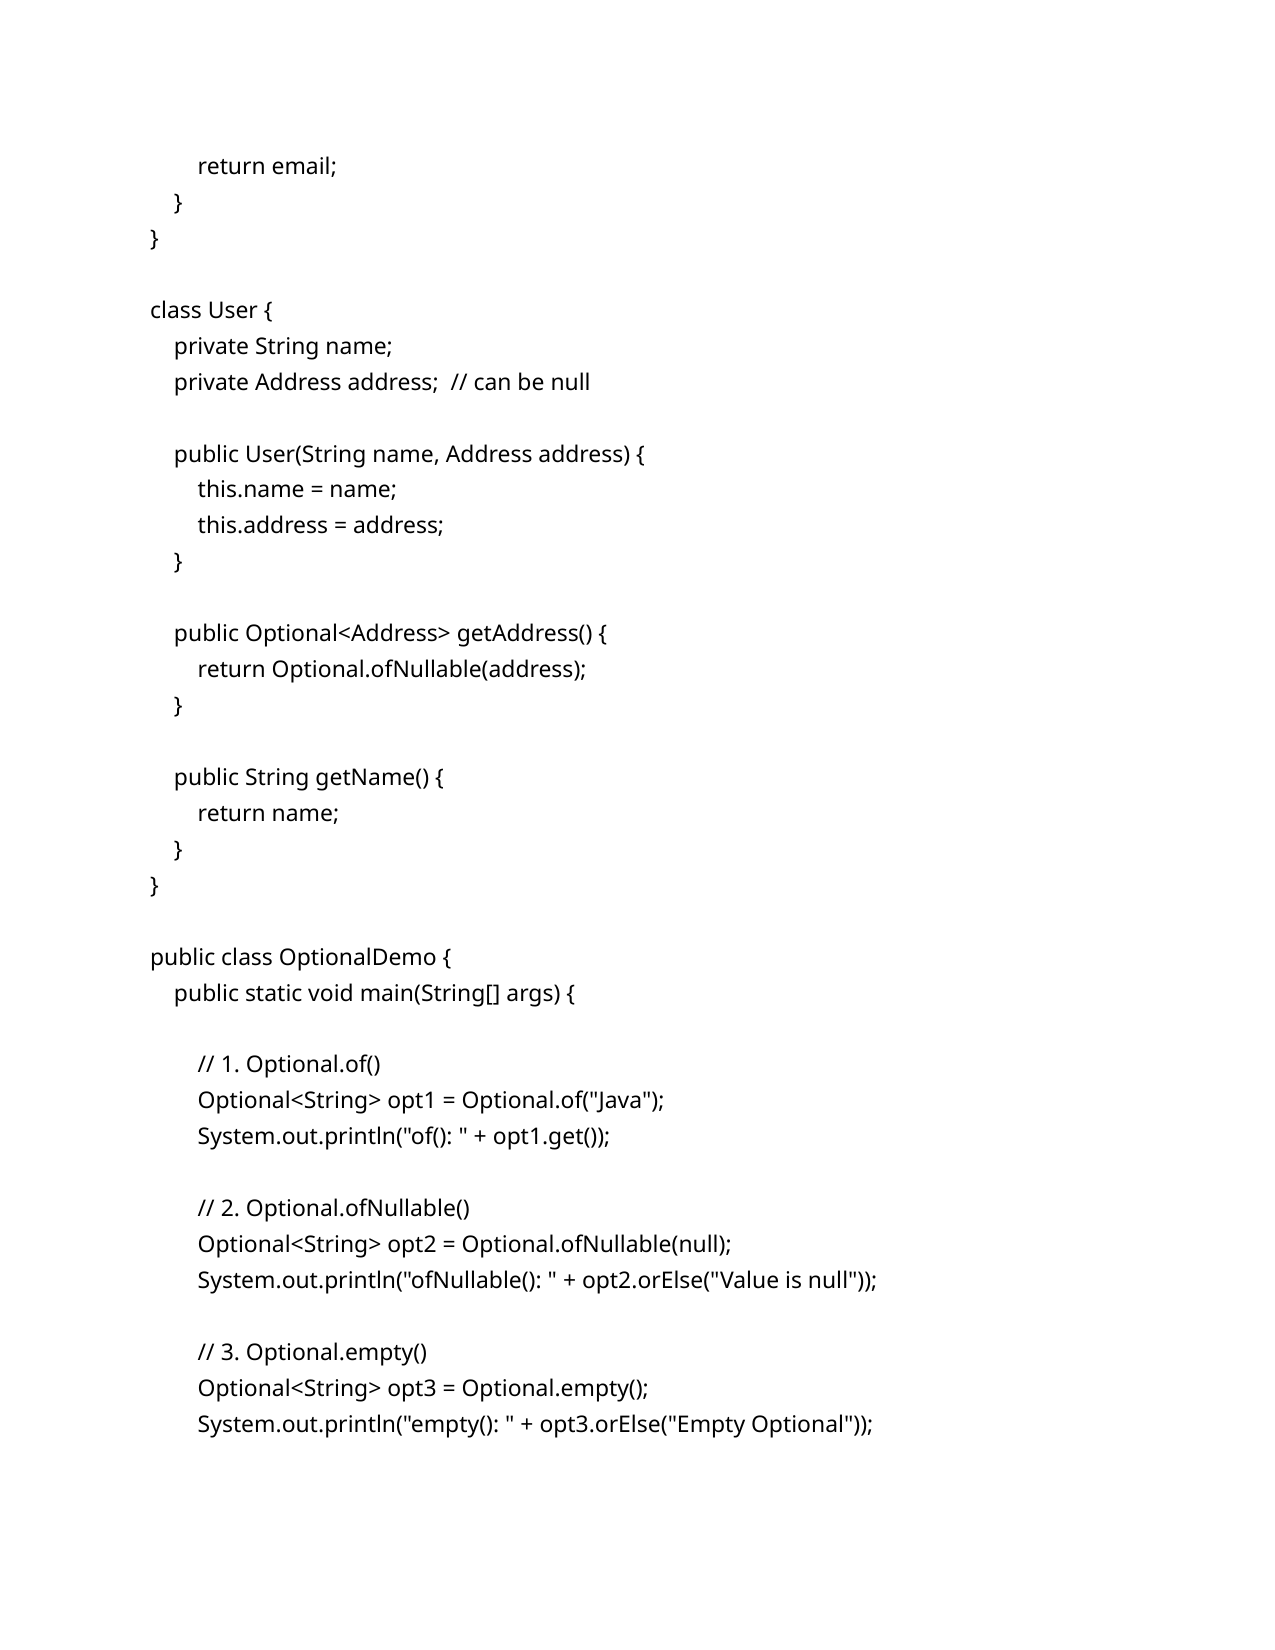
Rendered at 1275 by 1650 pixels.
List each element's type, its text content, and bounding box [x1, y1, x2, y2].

text public Optional<Address> getAddress() { [150, 617, 1125, 648]
text private Address address; // can be null [150, 366, 1125, 397]
text public User(String name, Address address) { [150, 437, 1125, 469]
text } [150, 689, 1125, 720]
text private String name; [150, 330, 1125, 361]
text public static void main(String[] args) { [150, 977, 1125, 1008]
text public class OptionalDemo { [150, 941, 1125, 972]
text this.address = address; [150, 509, 1125, 541]
text } [150, 545, 1125, 577]
text // 3. Optional.empty() [150, 1336, 1125, 1367]
text System.out.println("of(): " + opt1.get()); [150, 1120, 1125, 1152]
text class User { [150, 294, 1125, 325]
text System.out.println("empty(): " + opt3.orElse("Empty Optional")); [150, 1408, 1125, 1439]
text return Optional.ofNullable(address); [150, 653, 1125, 684]
text } [150, 833, 1125, 864]
text public String getName() { [150, 761, 1125, 792]
text } [150, 869, 1125, 900]
text // 1. Optional.of() [150, 1048, 1125, 1080]
text return name; [150, 797, 1125, 828]
text return email; [150, 150, 1125, 181]
text Optional<String> opt2 = Optional.ofNullable(null); [150, 1228, 1125, 1259]
text // 2. Optional.ofNullable() [150, 1192, 1125, 1223]
text Optional<String> opt3 = Optional.empty(); [150, 1372, 1125, 1403]
text Optional<String> opt1 = Optional.of("Java"); [150, 1084, 1125, 1116]
text } [150, 222, 1125, 253]
text } [150, 186, 1125, 217]
text System.out.println("ofNullable(): " + opt2.orElse("Value is null")); [150, 1264, 1125, 1295]
text this.name = name; [150, 473, 1125, 505]
